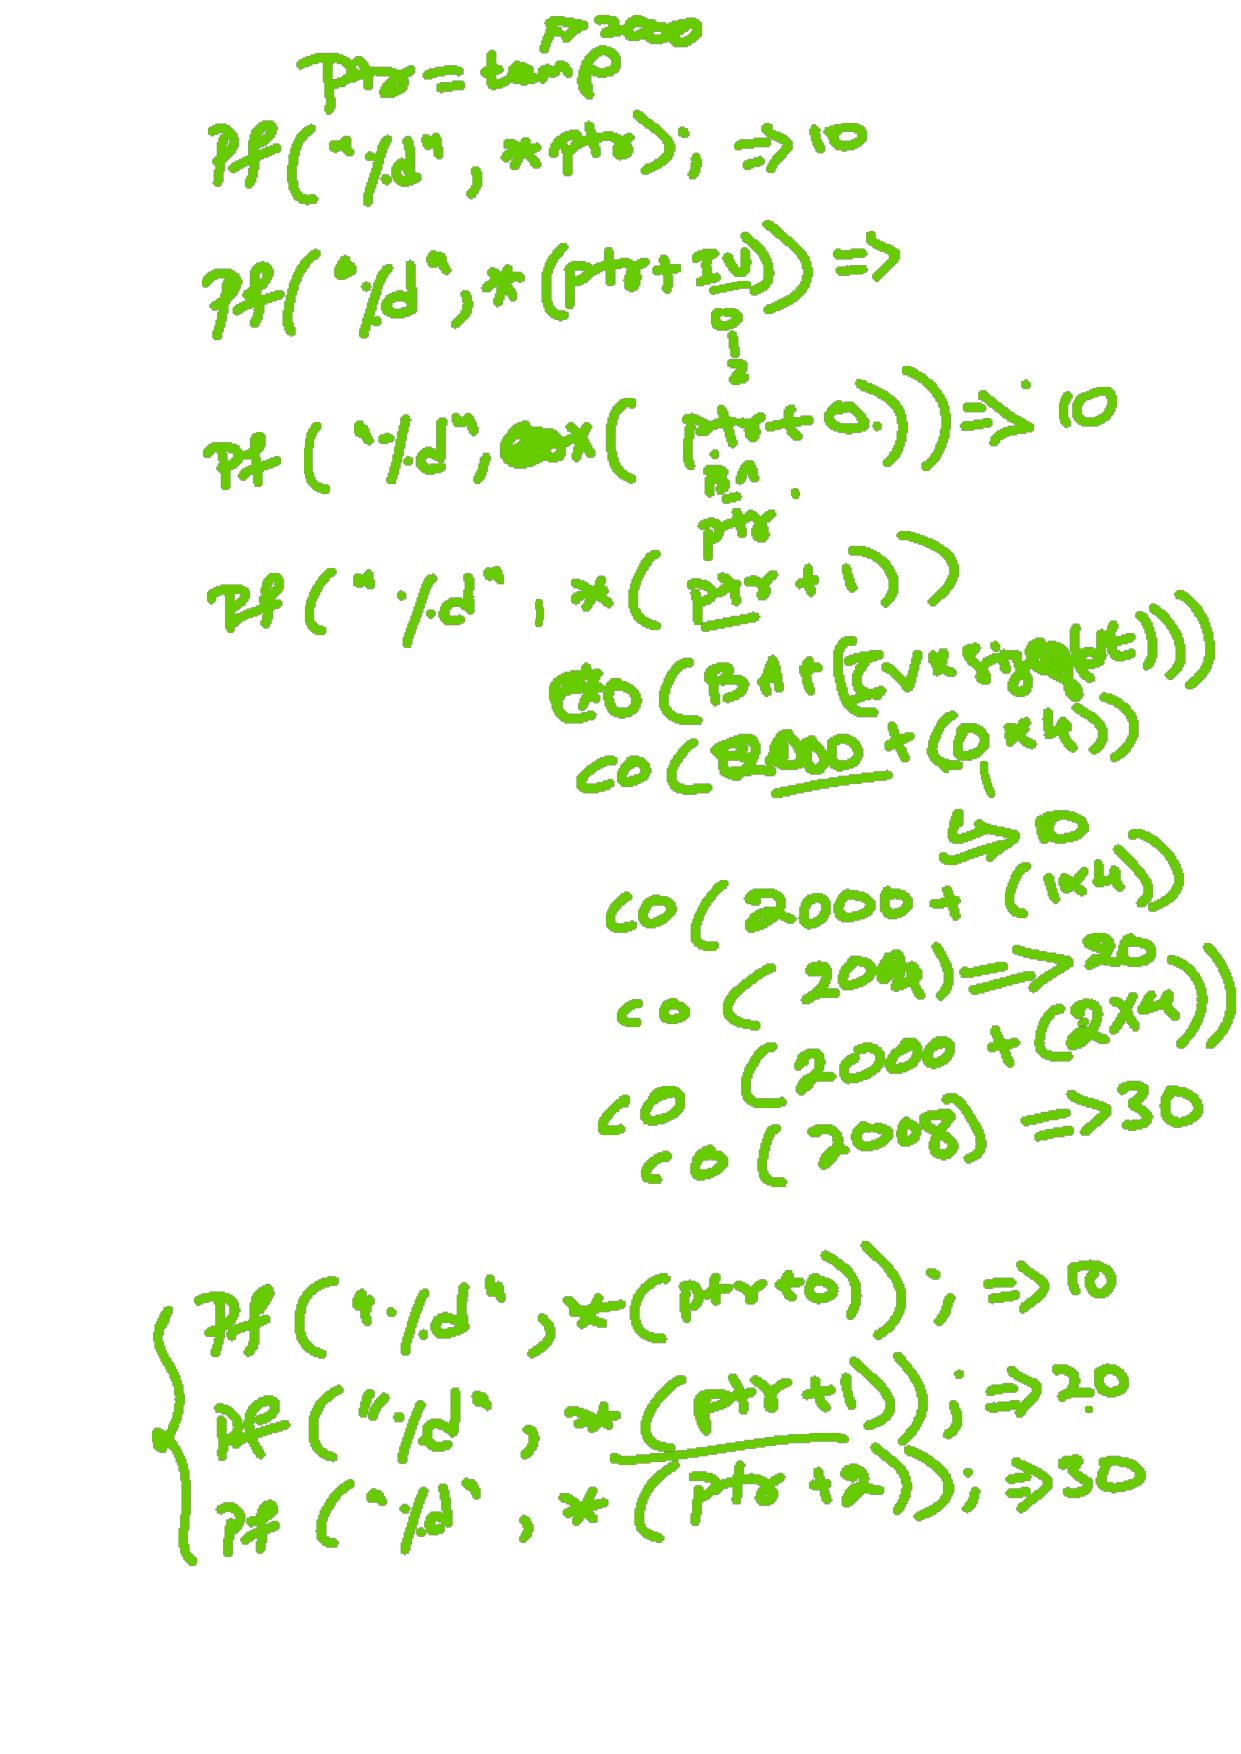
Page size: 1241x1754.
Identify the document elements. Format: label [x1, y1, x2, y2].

picture [152, 1241, 1146, 1566]
picture [304, 422, 330, 494]
picture [203, 432, 281, 490]
picture [208, 15, 702, 207]
picture [939, 809, 1184, 918]
picture [202, 243, 681, 340]
picture [734, 123, 867, 173]
picture [833, 231, 900, 282]
picture [535, 599, 544, 627]
picture [1059, 387, 1117, 428]
picture [207, 573, 284, 633]
picture [305, 568, 375, 635]
picture [549, 220, 1215, 798]
picture [354, 398, 636, 484]
picture [397, 566, 504, 648]
picture [598, 880, 1236, 1187]
